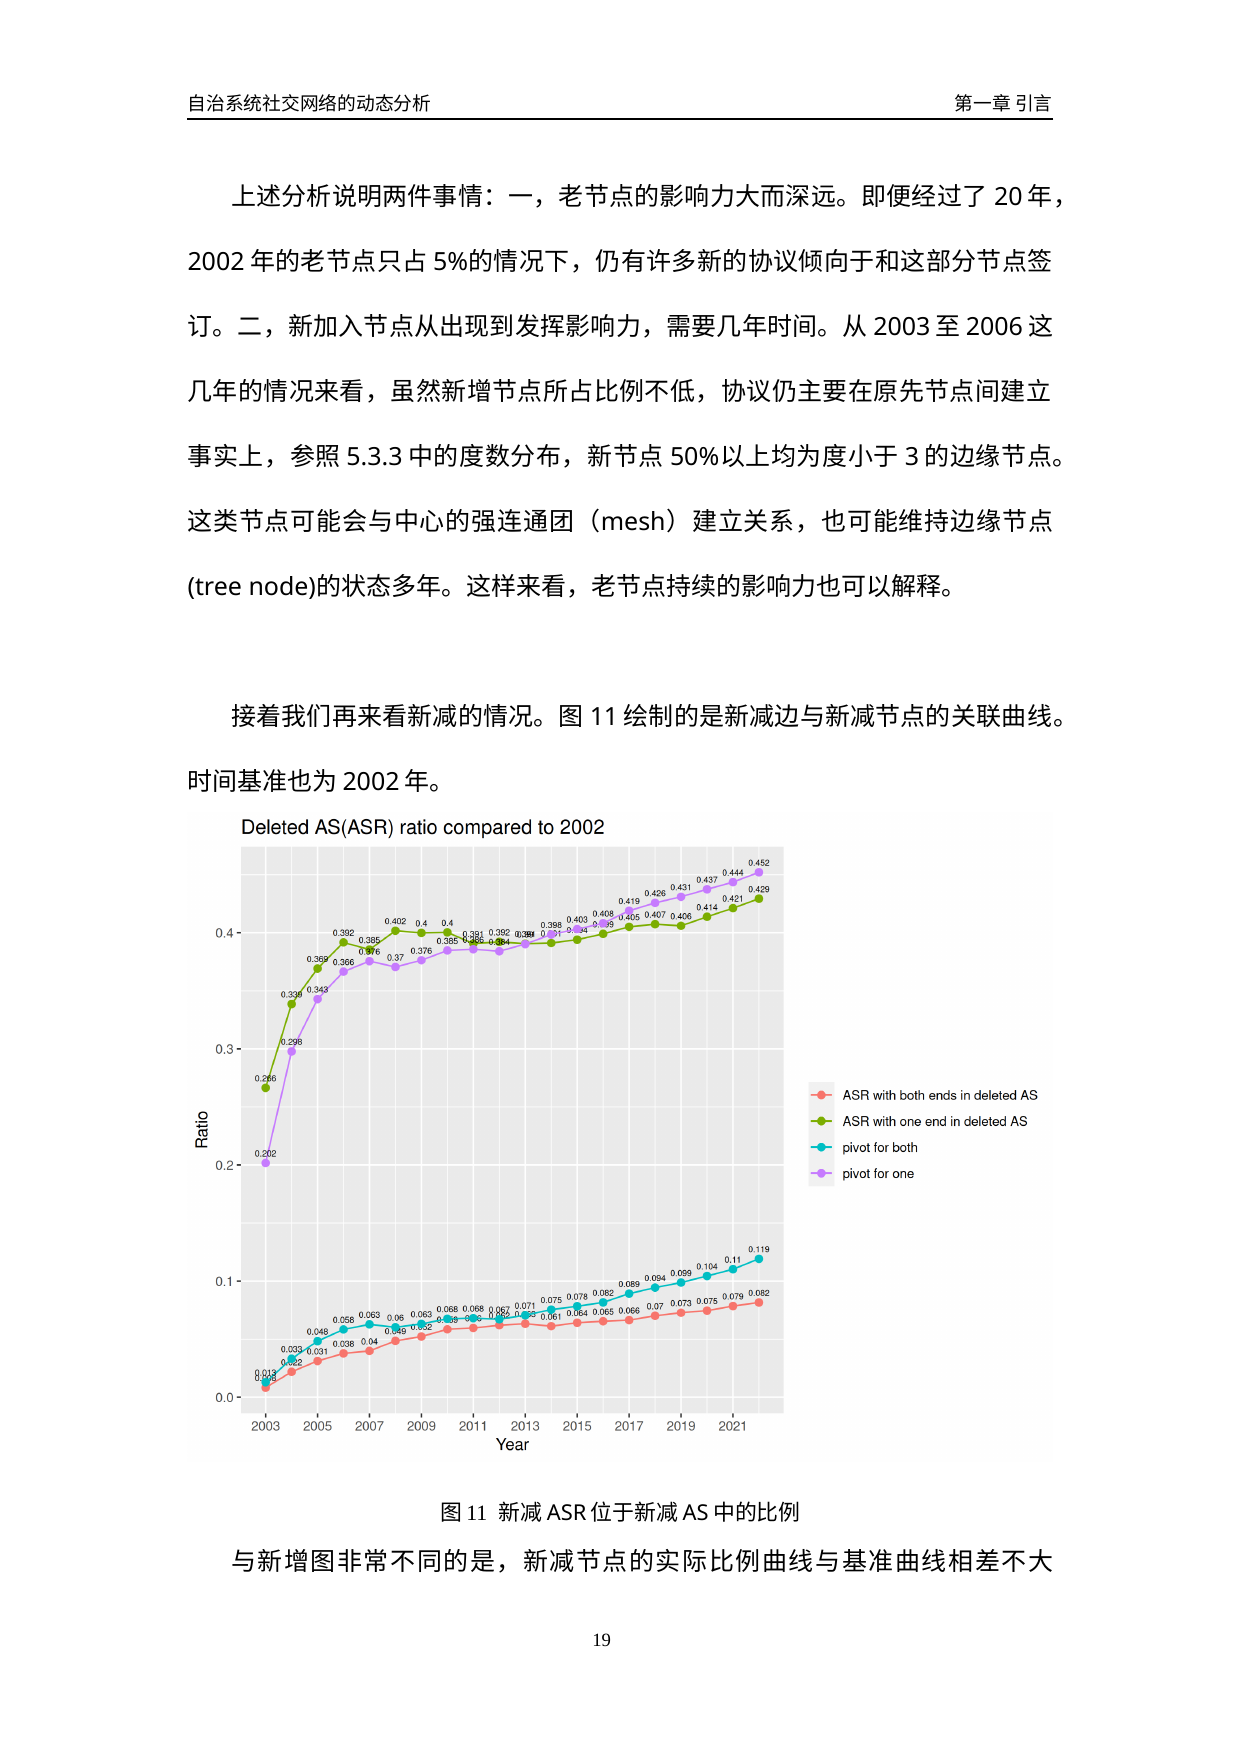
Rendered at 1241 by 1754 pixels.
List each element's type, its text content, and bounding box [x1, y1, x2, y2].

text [187, 1527, 1053, 1592]
text 图11 新减ASR位于新减AS中的比例 [187, 1494, 1053, 1527]
text 上述分析说明两件事情：一，老节点的影响力大而深远。即便经过了20年，2002年的老节点只占5%的情况下，仍有许多新的协议倾向于和这部分节点签订。二，新加入节点从出现到发挥影响力，需要几年时间。从2003至2006这几年的情况来看，虽然新增节点所占比例不低，协议仍主要在原先节点间建立。事实上，参照5.3.3中的度数分布，新节点50%以上均为度小于3的边缘节点。这类节点可能会与中心的强连通团（mesh）建立关系，也可能维持边缘节点(tree node)的状态多年。这样来看，老节点持续的影响力也可以解释。 [187, 162, 1053, 617]
text 接着我们再来看新减的情况。图11绘制的是新减边与新减节点的关联曲线。时间基准也为2002年。 [187, 682, 1053, 812]
picture [187, 812, 1053, 1462]
